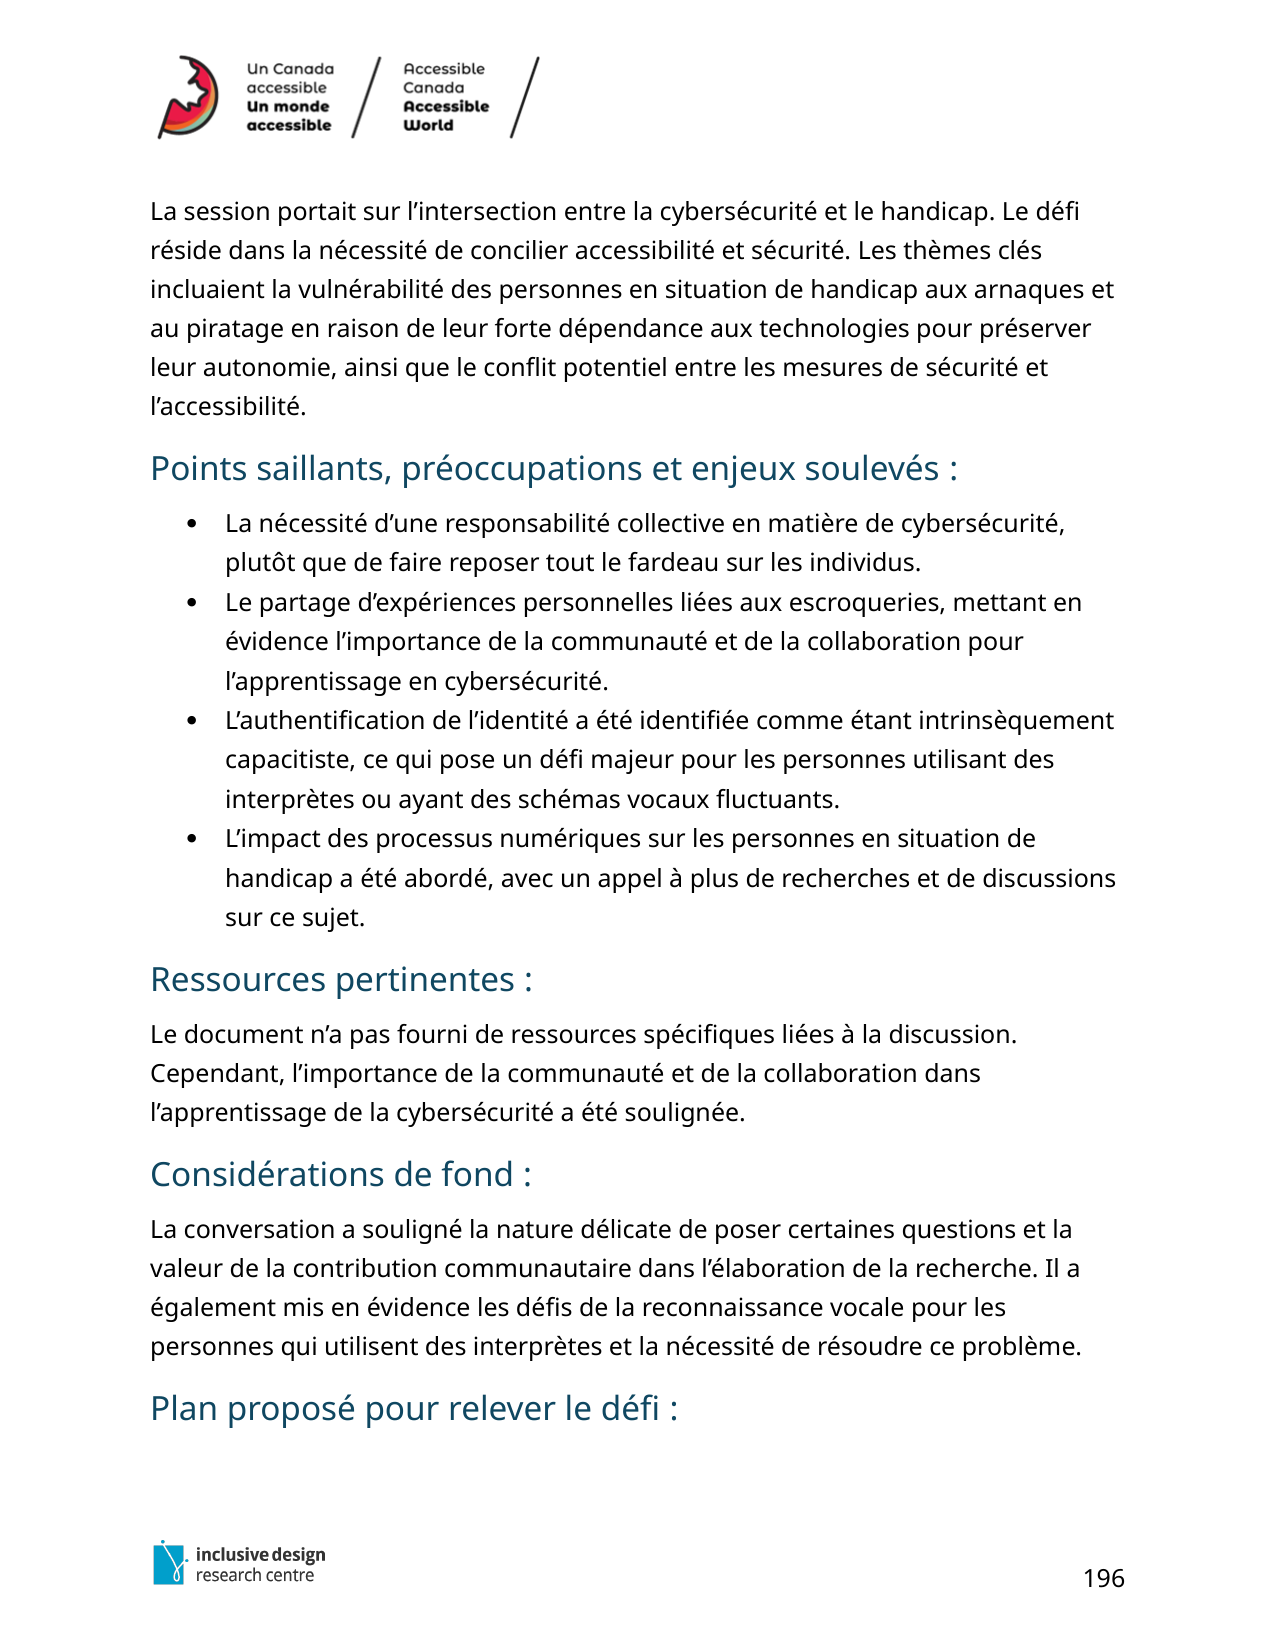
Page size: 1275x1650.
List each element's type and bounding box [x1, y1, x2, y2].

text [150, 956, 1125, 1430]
picture [150, 48, 547, 147]
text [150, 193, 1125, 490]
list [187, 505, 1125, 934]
picture [150, 1538, 340, 1601]
